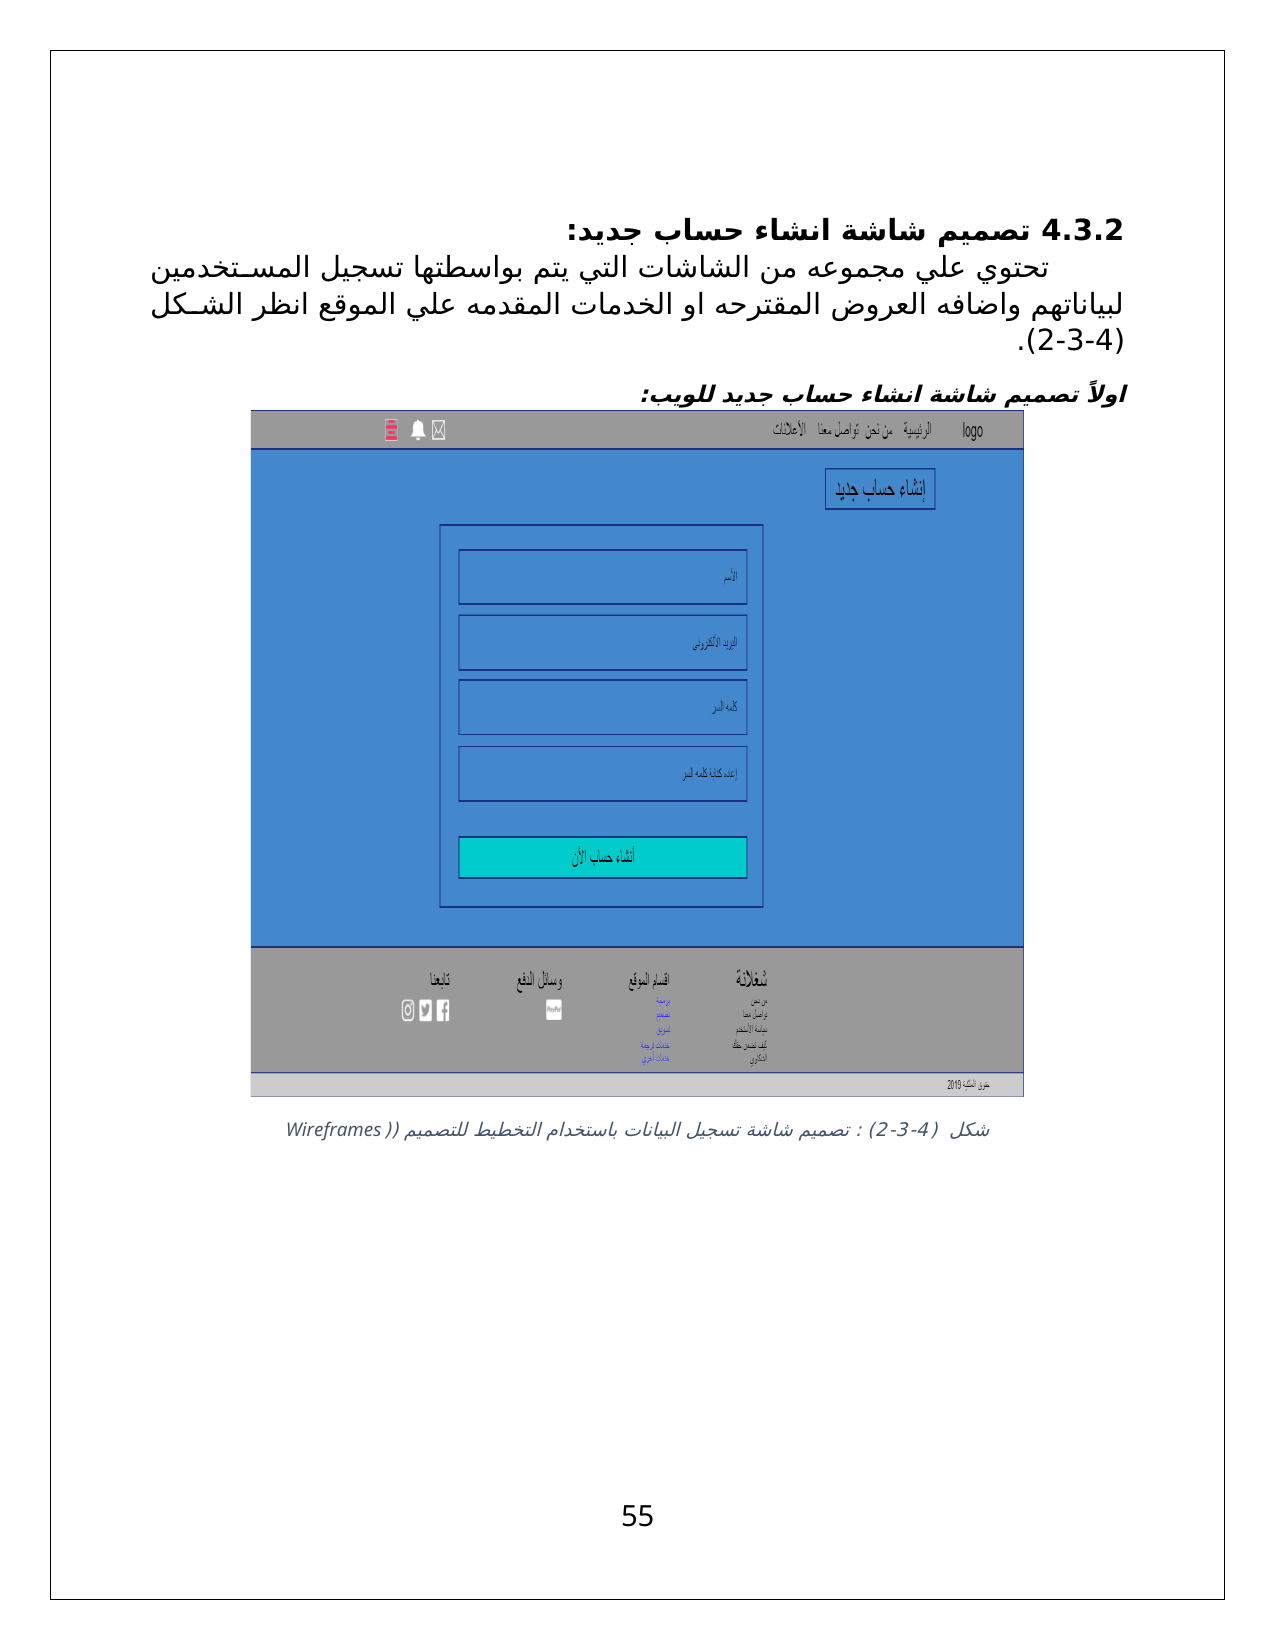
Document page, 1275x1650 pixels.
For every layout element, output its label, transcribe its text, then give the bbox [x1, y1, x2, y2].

subtitle اولاً تصميم شاشة انشاء حساب جديد للويب: [150, 381, 1125, 408]
picture [250, 410, 1024, 1097]
subtitle 4.3.2 تصميم شاشة انشاء حساب جديد: [150, 214, 1124, 248]
text شكل (4-3-2) : تصميم شاشة تسجيل البيانات باستخدام التخطيط للتصميم ((Wireframes [150, 1116, 1125, 1142]
text تحتوي علي مجموعه من الشاشات التي يتم بواسطتها تسجيل المستخدمين لبياناتهم واضافه العروض المقترحه او الخدمات المقدمه علي الموقع انظر الشكل (4-3-2). [150, 250, 1125, 358]
